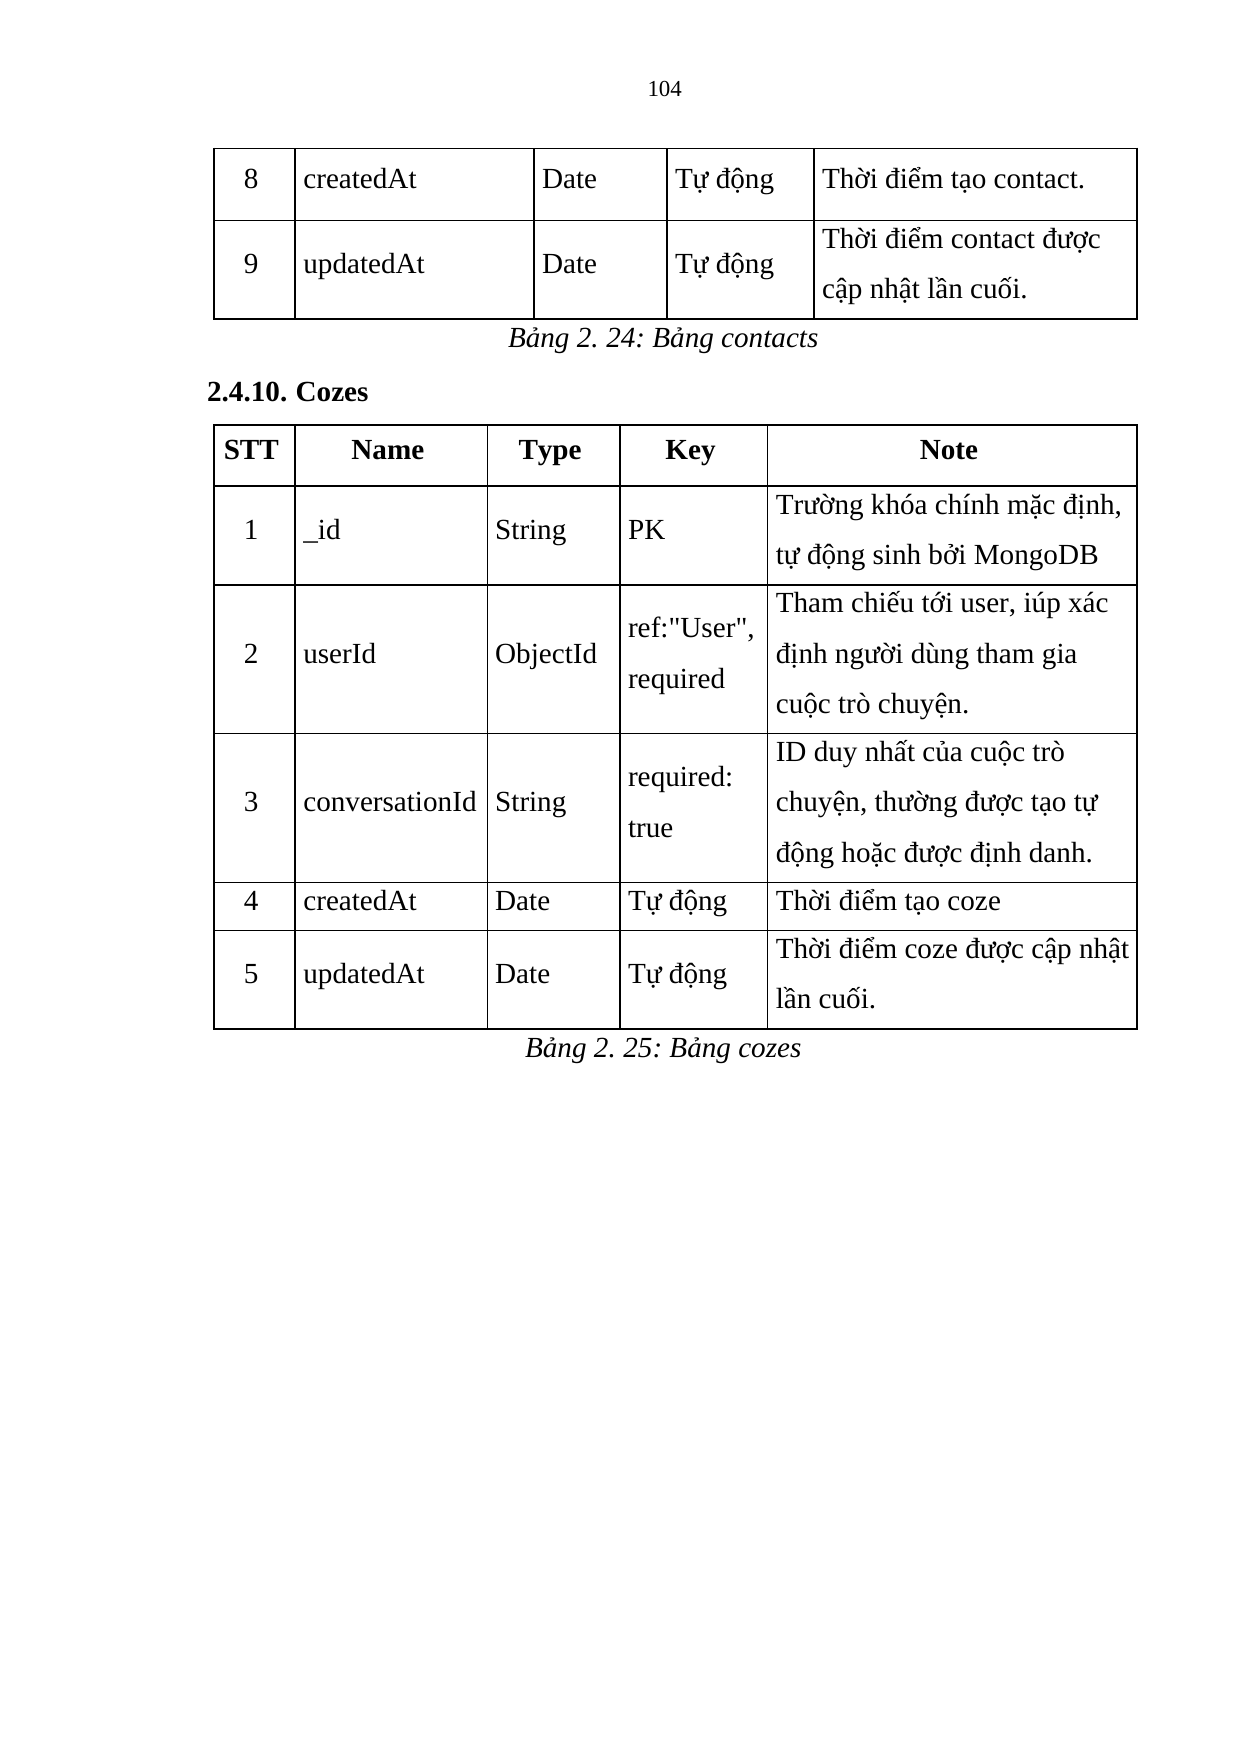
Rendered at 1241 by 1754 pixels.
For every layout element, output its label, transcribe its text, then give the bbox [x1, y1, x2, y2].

table_cell String [488, 487, 619, 584]
subtitle Cozes [207, 374, 1126, 408]
table_cell Date [535, 149, 666, 219]
table_cell Tự động [621, 931, 767, 1028]
table_header Type [488, 426, 619, 485]
table_cell Thời điểm contact được cập nhật lần cuối. [815, 221, 1136, 318]
table_cell Date [535, 221, 666, 318]
table_cell Tham chiếu tới user, iúp xác định người dùng tham gia cuộc trò chuyện. [768, 586, 1136, 733]
table_cell updatedAt [296, 931, 487, 1028]
table_cell conversationId [296, 734, 487, 882]
table_cell ref:"User", required [621, 586, 767, 733]
table_header Key [621, 426, 767, 485]
table_cell 3 [215, 734, 294, 882]
text Bảng 2. 24: Bảng contacts [207, 320, 1122, 353]
table_cell Trường khóa chính mặc định, tự động sinh bởi MongoDB [768, 487, 1136, 584]
table_cell Date [488, 931, 619, 1028]
table_cell Tự động [668, 221, 813, 318]
text Bảng 2. 25: Bảng cozes [207, 1030, 1122, 1063]
table_cell Thời điểm tạo coze [768, 883, 1136, 930]
table_cell createdAt [296, 883, 487, 930]
table_cell PK [621, 487, 767, 584]
table_cell required: true [621, 734, 767, 882]
table_cell _id [296, 487, 487, 584]
table_cell Tự động [668, 149, 813, 219]
table_cell 9 [215, 221, 294, 318]
table_cell String [488, 734, 619, 882]
table_cell 2 [215, 586, 294, 733]
table_cell userId [296, 586, 487, 733]
table_header Name [296, 426, 487, 485]
table_cell Thời điểm coze được cập nhật lần cuối. [768, 931, 1136, 1028]
table_cell Date [488, 883, 619, 930]
table_cell ObjectId [488, 586, 619, 733]
table_header STT [215, 426, 294, 485]
table_cell 1 [215, 487, 294, 584]
table_cell 4 [215, 883, 294, 930]
table_cell Thời điểm tạo contact. [815, 149, 1136, 219]
table_cell updatedAt [296, 221, 533, 318]
table_cell Tự động [621, 883, 767, 930]
table_header Note [768, 426, 1136, 485]
table_cell 5 [215, 931, 294, 1028]
table_cell createdAt [296, 149, 533, 219]
table_cell ID duy nhất của cuộc trò chuyện, thường được tạo tự động hoặc được định danh. [768, 734, 1136, 882]
table_cell 8 [215, 149, 294, 219]
